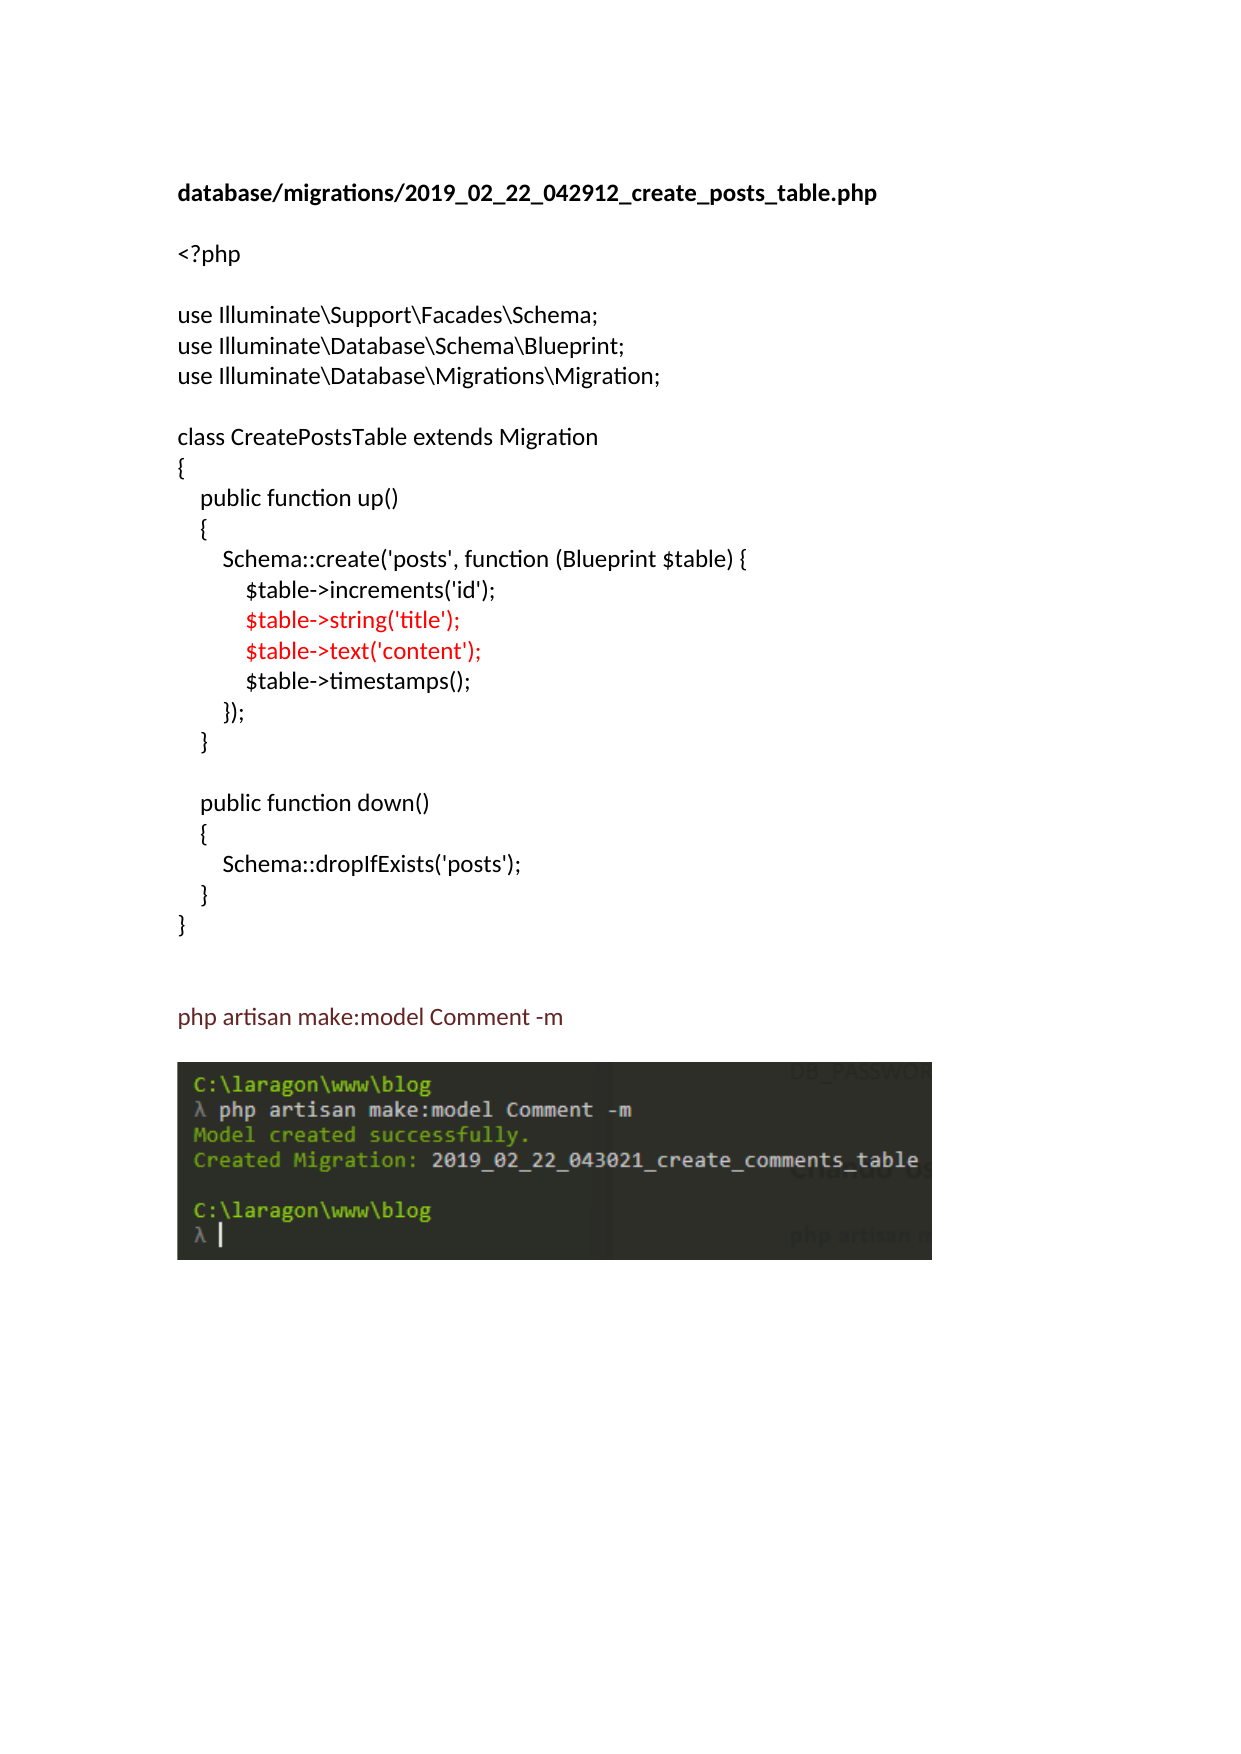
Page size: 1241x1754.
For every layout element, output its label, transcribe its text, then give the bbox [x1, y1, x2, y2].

text }); [177, 696, 1122, 727]
text use Illuminate\Database\Schema\Blueprint; [177, 330, 1122, 360]
text use Illuminate\Database\Migrations\Migration; [177, 360, 1122, 391]
text use Illuminate\Support\Facades\Schema; [177, 299, 1122, 330]
text database/migrations/2019_02_22_042912_create_posts_table.php [177, 177, 1122, 208]
text $table->increments('id'); [177, 574, 1122, 604]
text Schema::dropIfExists('posts'); [177, 849, 1122, 879]
text <?php [177, 238, 1122, 269]
text } [177, 879, 1122, 910]
picture [177, 1062, 932, 1260]
text { [177, 818, 1122, 849]
text { [177, 452, 1122, 482]
text php artisan make:model Comment -m [177, 1001, 1122, 1032]
text { [177, 513, 1122, 543]
text public function up() [177, 482, 1122, 513]
text $table->text('content'); [177, 635, 1122, 666]
text class CreatePostsTable extends Migration [177, 421, 1122, 452]
text $table->string('title'); [177, 604, 1122, 635]
text Schema::create('posts', function (Blueprint $table) { [177, 543, 1122, 574]
text } [177, 727, 1122, 757]
text } [177, 910, 1122, 940]
text $table->timestamps(); [177, 666, 1122, 696]
text public function down() [177, 788, 1122, 818]
